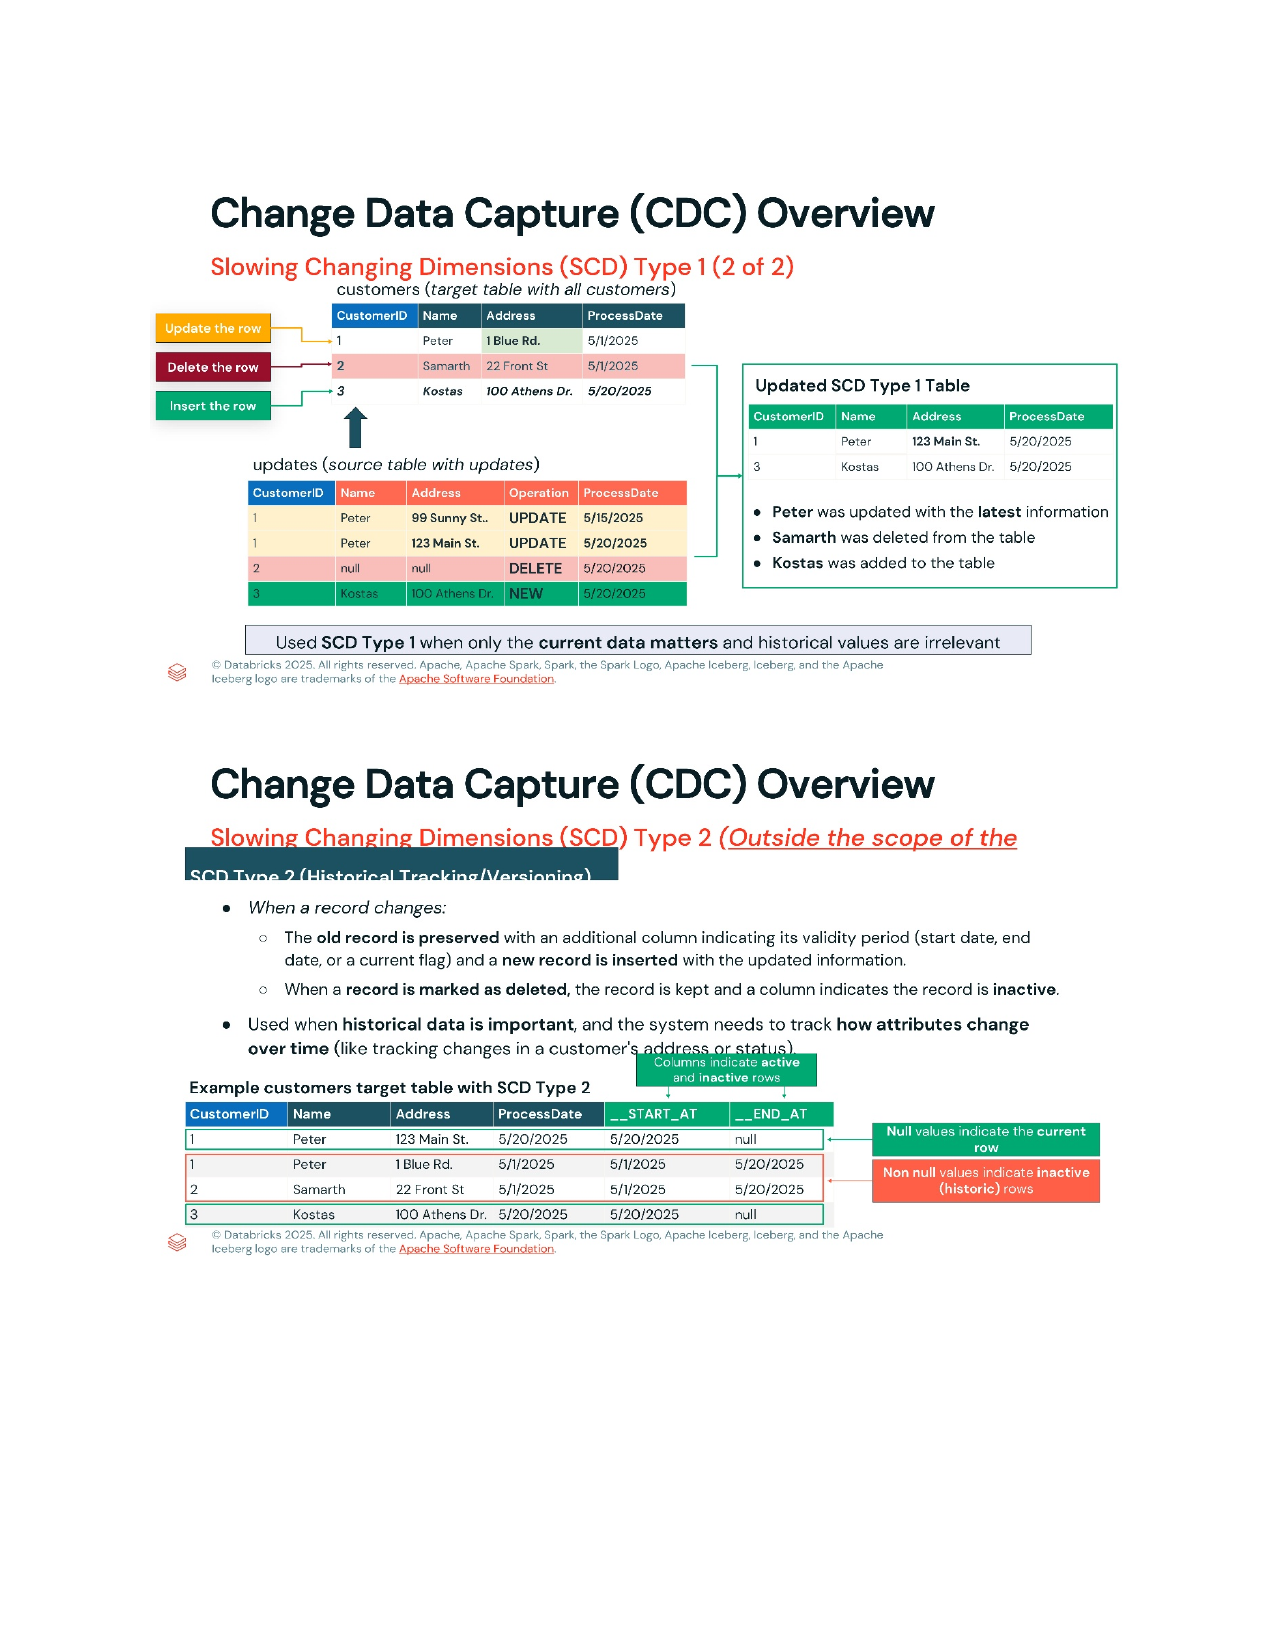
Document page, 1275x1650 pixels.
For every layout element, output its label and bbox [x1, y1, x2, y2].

picture [150, 720, 1125, 1269]
picture [150, 150, 1125, 699]
